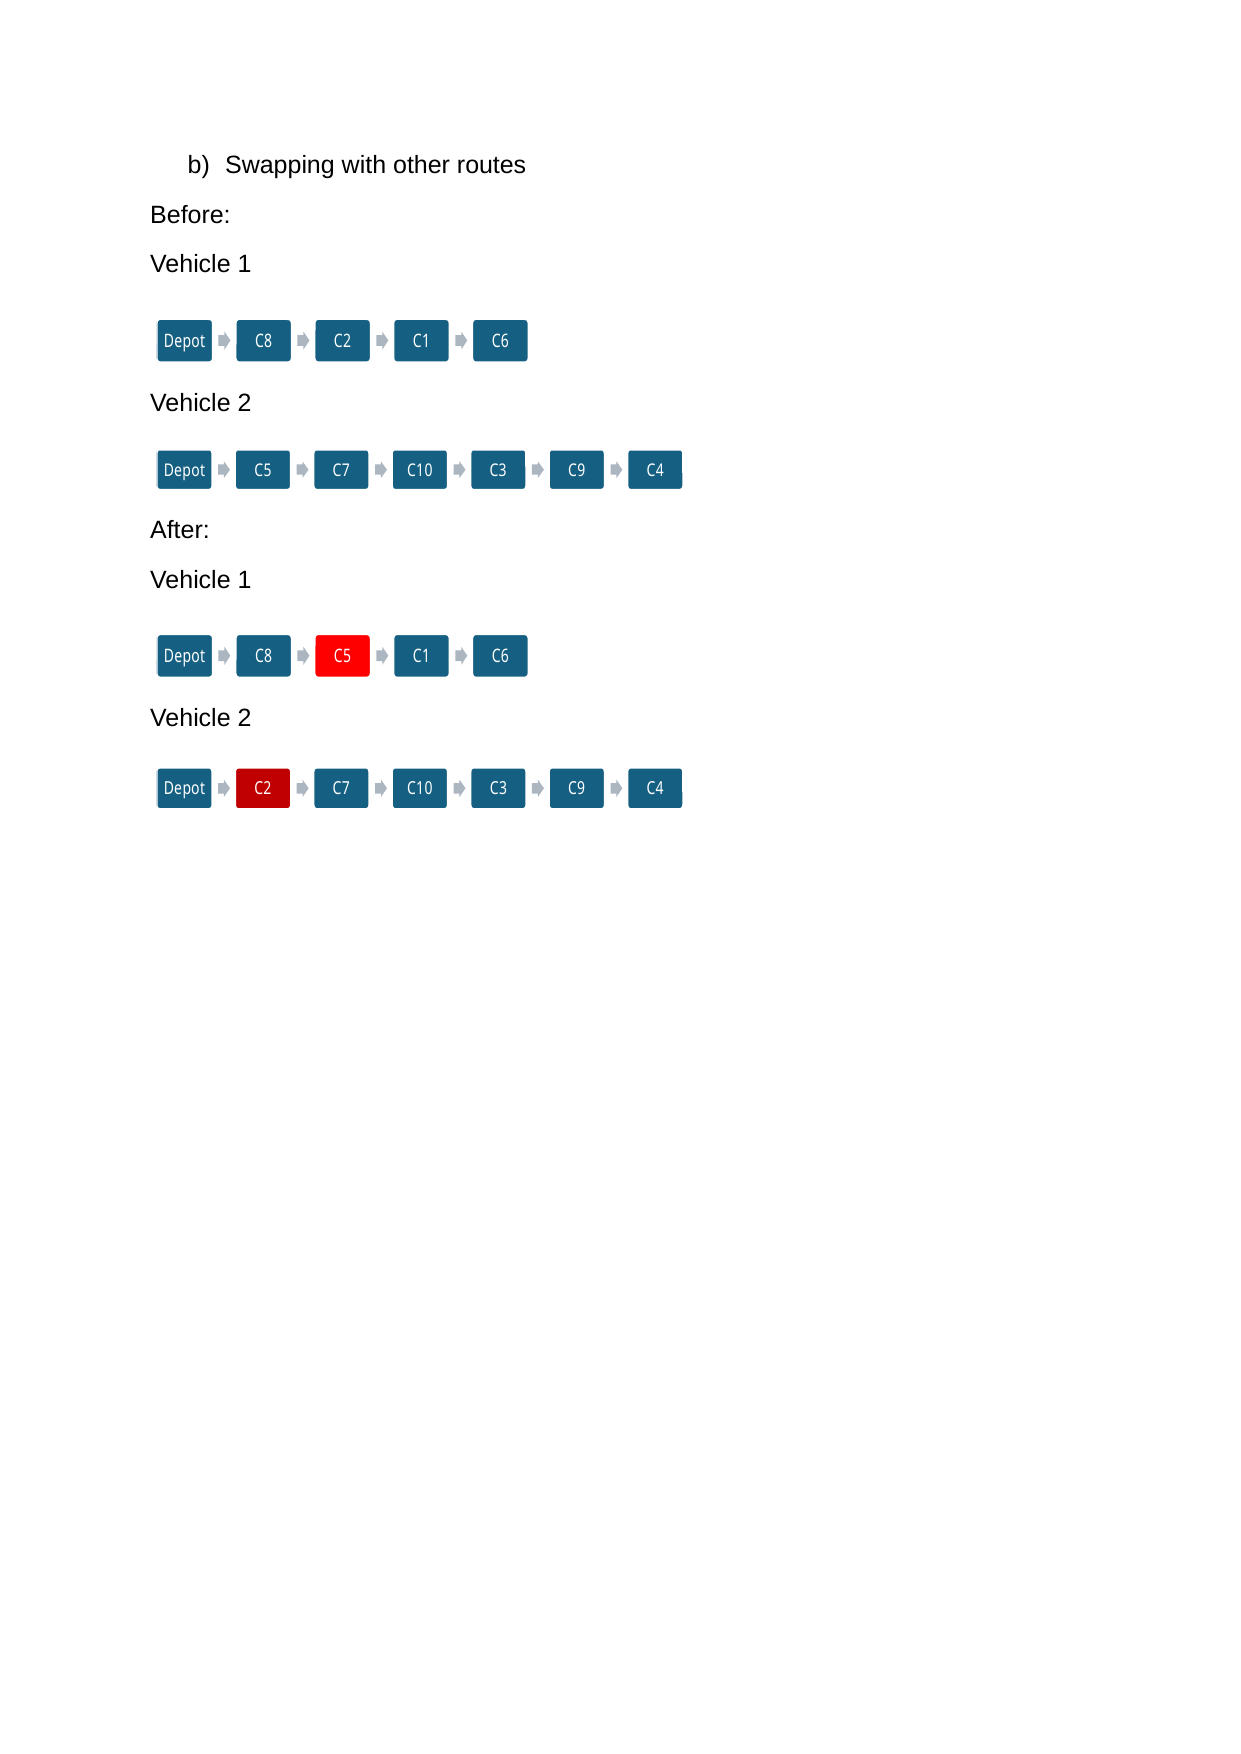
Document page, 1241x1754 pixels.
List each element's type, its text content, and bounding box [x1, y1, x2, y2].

text Vehicle 1 [150, 564, 1090, 593]
text Vehicle 1 [150, 249, 1090, 278]
text Vehicle 2 [150, 388, 1090, 416]
text Before: [150, 200, 1090, 228]
list Swapping with other routes [187, 150, 1090, 179]
text After: [150, 515, 1090, 544]
text Vehicle 2 [150, 703, 1090, 732]
